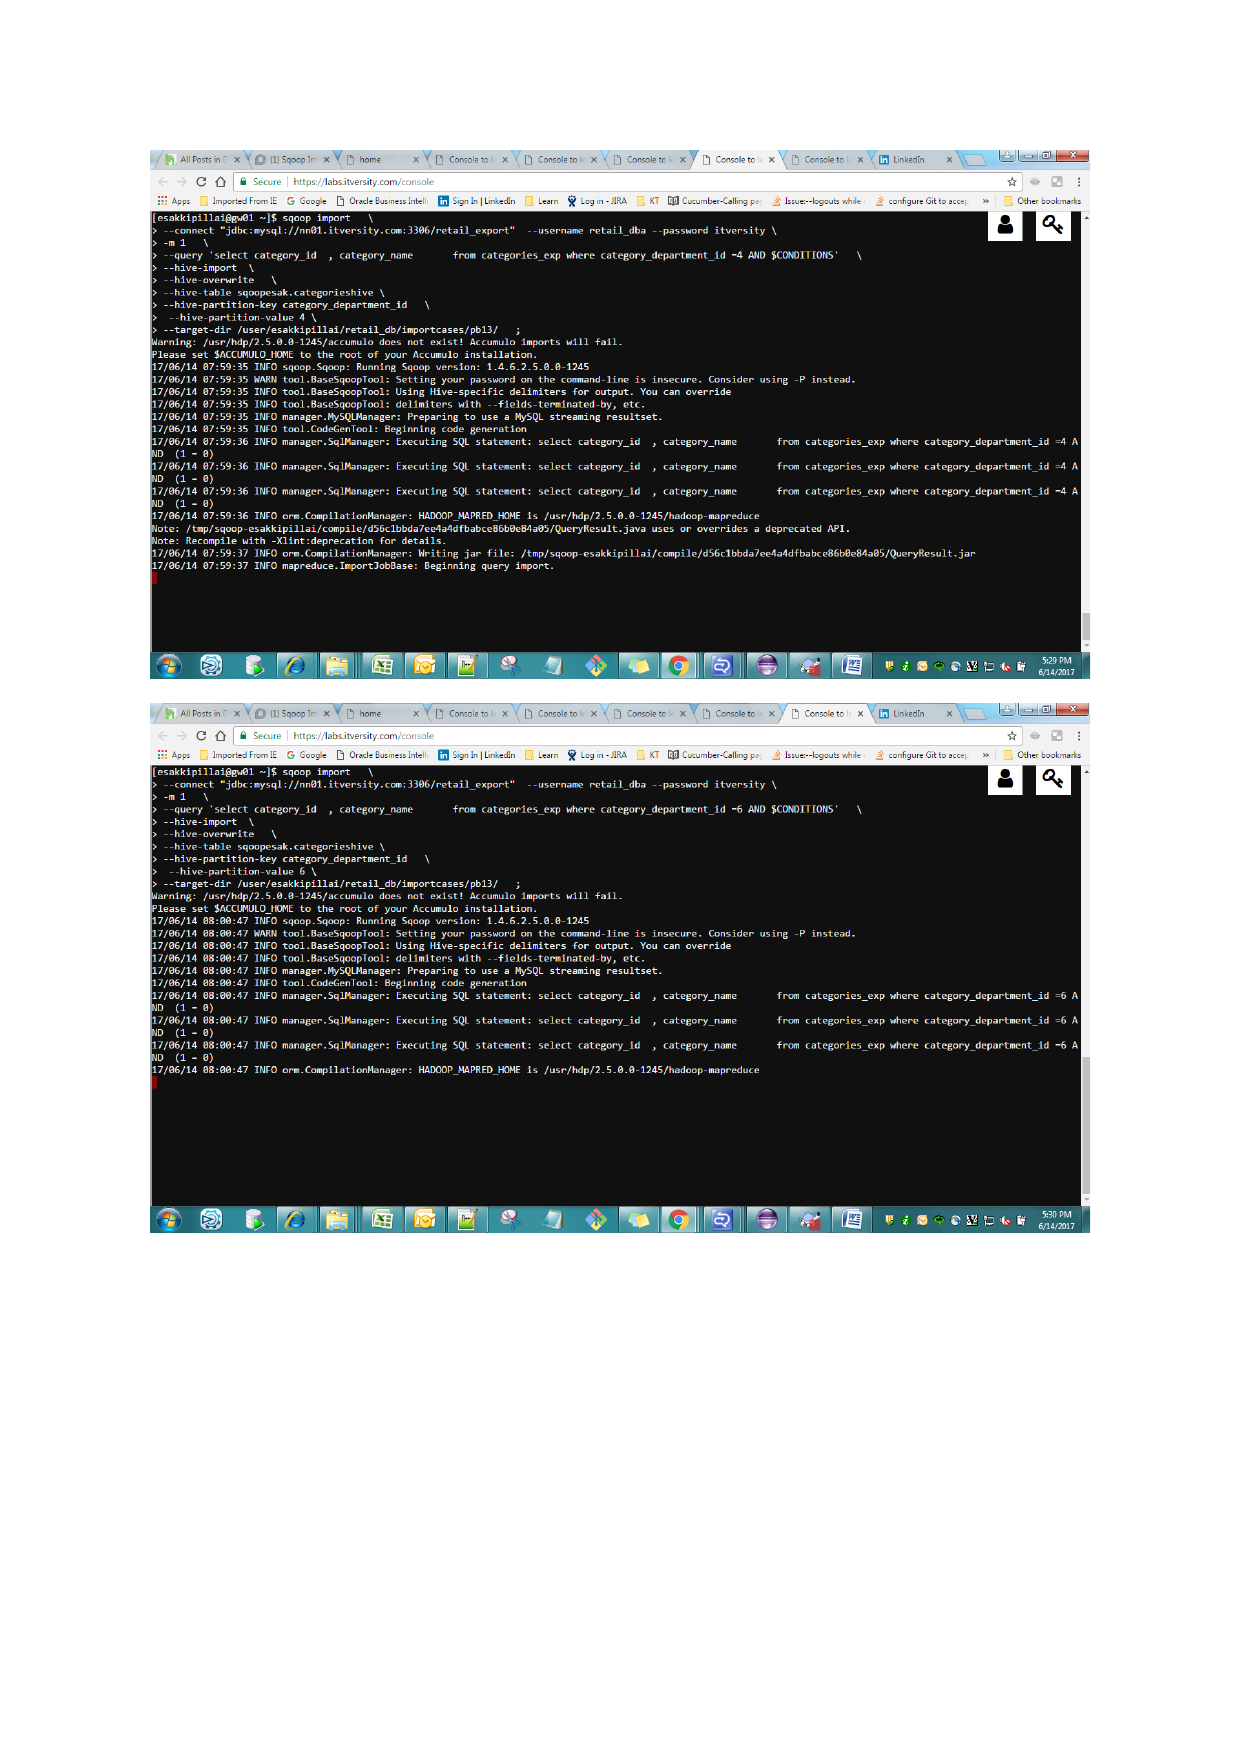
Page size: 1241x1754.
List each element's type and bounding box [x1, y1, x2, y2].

picture [150, 150, 1091, 679]
picture [150, 703, 1091, 1233]
